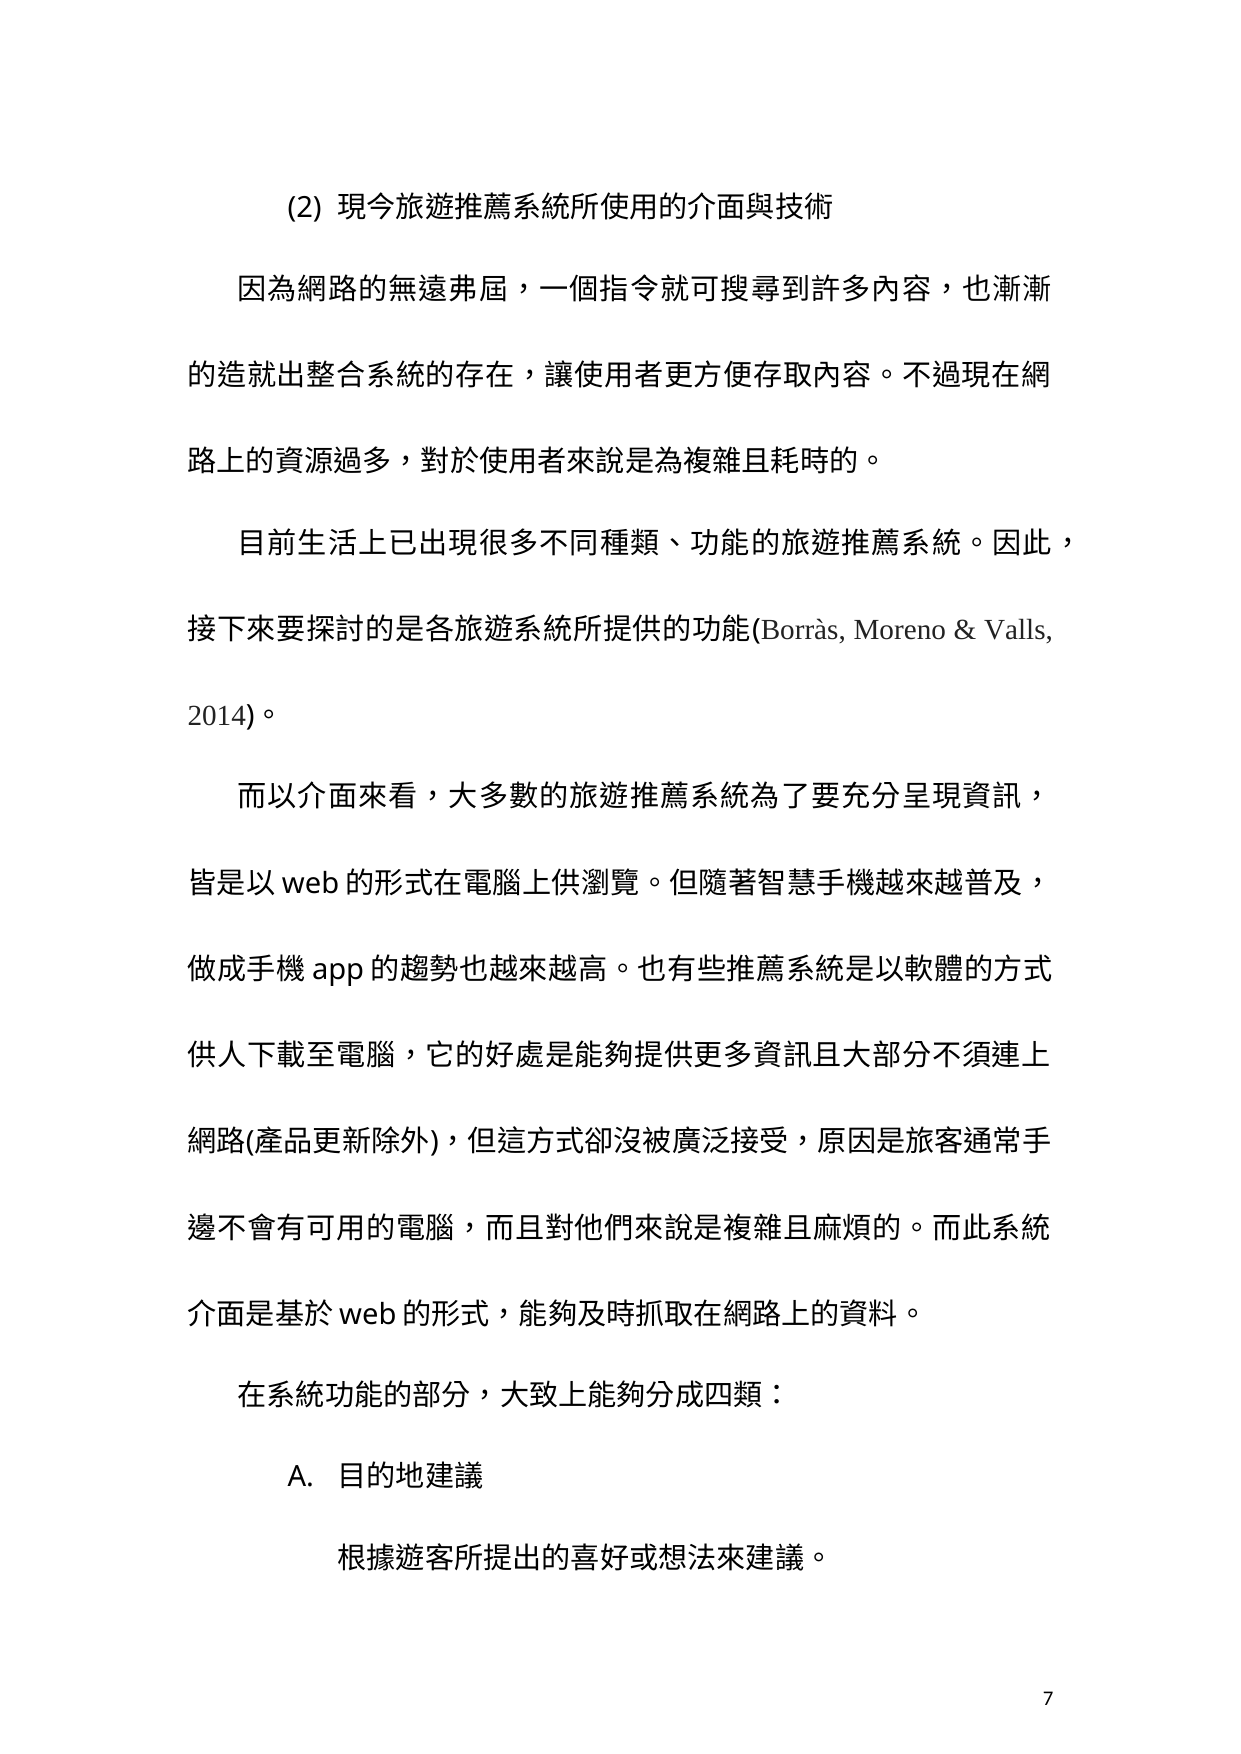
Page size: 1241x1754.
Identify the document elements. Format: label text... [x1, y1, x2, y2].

text 而以介面來看，大多數的旅遊推薦系統為了要充分呈現資訊，皆是以web的形式在電腦上供瀏覽。但隨著智慧手機越來越普及，做成手機app的趨勢也越來越高。也有些推薦系統是以軟體的方式供人下載至電腦，它的好處是能夠提供更多資訊且大部分不須連上網路(產品更新除外)，但這方式卻沒被廣泛接受，原因是旅客通常手邊不會有可用的電腦，而且對他們來說是複雜且麻煩的。而此系統介面是基於web的形式，能夠及時抓取在網路上的資料。 [187, 757, 1053, 1349]
text 根據遊客所提出的喜好或想法來建議。 [337, 1518, 1053, 1593]
list 目的地建議 [287, 1437, 1053, 1512]
list 現今旅遊推薦系統所使用的介面與技術 [287, 168, 1053, 243]
text 因為網路的無遠弗屆，一個指令就可搜尋到許多內容，也漸漸的造就出整合系統的存在，讓使用者更方便存取內容。不過現在網路上的資源過多，對於使用者來說是為複雜且耗時的。 [187, 249, 1053, 497]
text 在系統功能的部分，大致上能夠分成四類： [187, 1356, 1053, 1431]
text 目前生活上已出現很多不同種類、功能的旅遊推薦系統。因此，接下來要探討的是各旅遊系統所提供的功能(Borràs, Moreno & Valls, 2014)。 [187, 503, 1053, 750]
